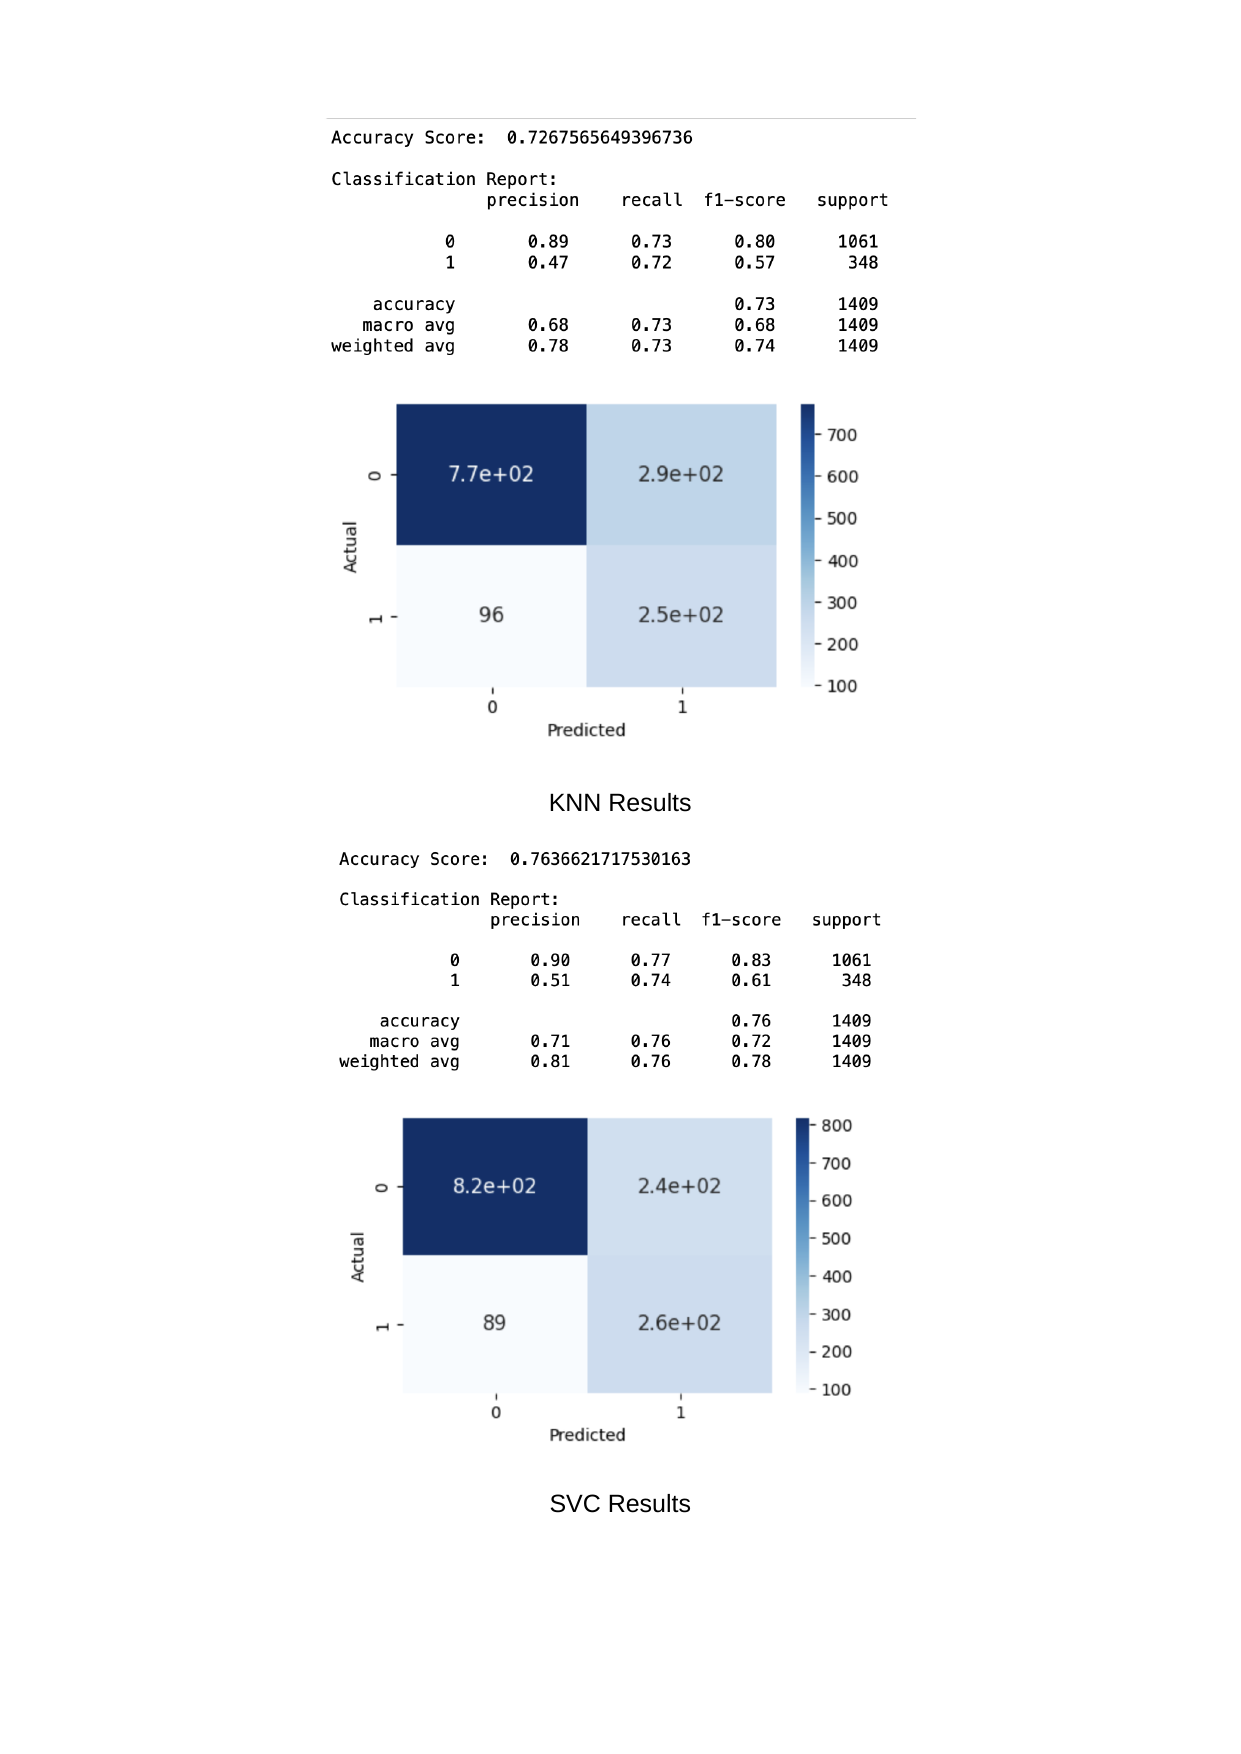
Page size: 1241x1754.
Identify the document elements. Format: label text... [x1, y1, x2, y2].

picture [332, 843, 909, 1462]
text SVC Results [118, 1489, 1122, 1518]
text KNN Results [118, 788, 1122, 816]
picture [324, 118, 917, 761]
